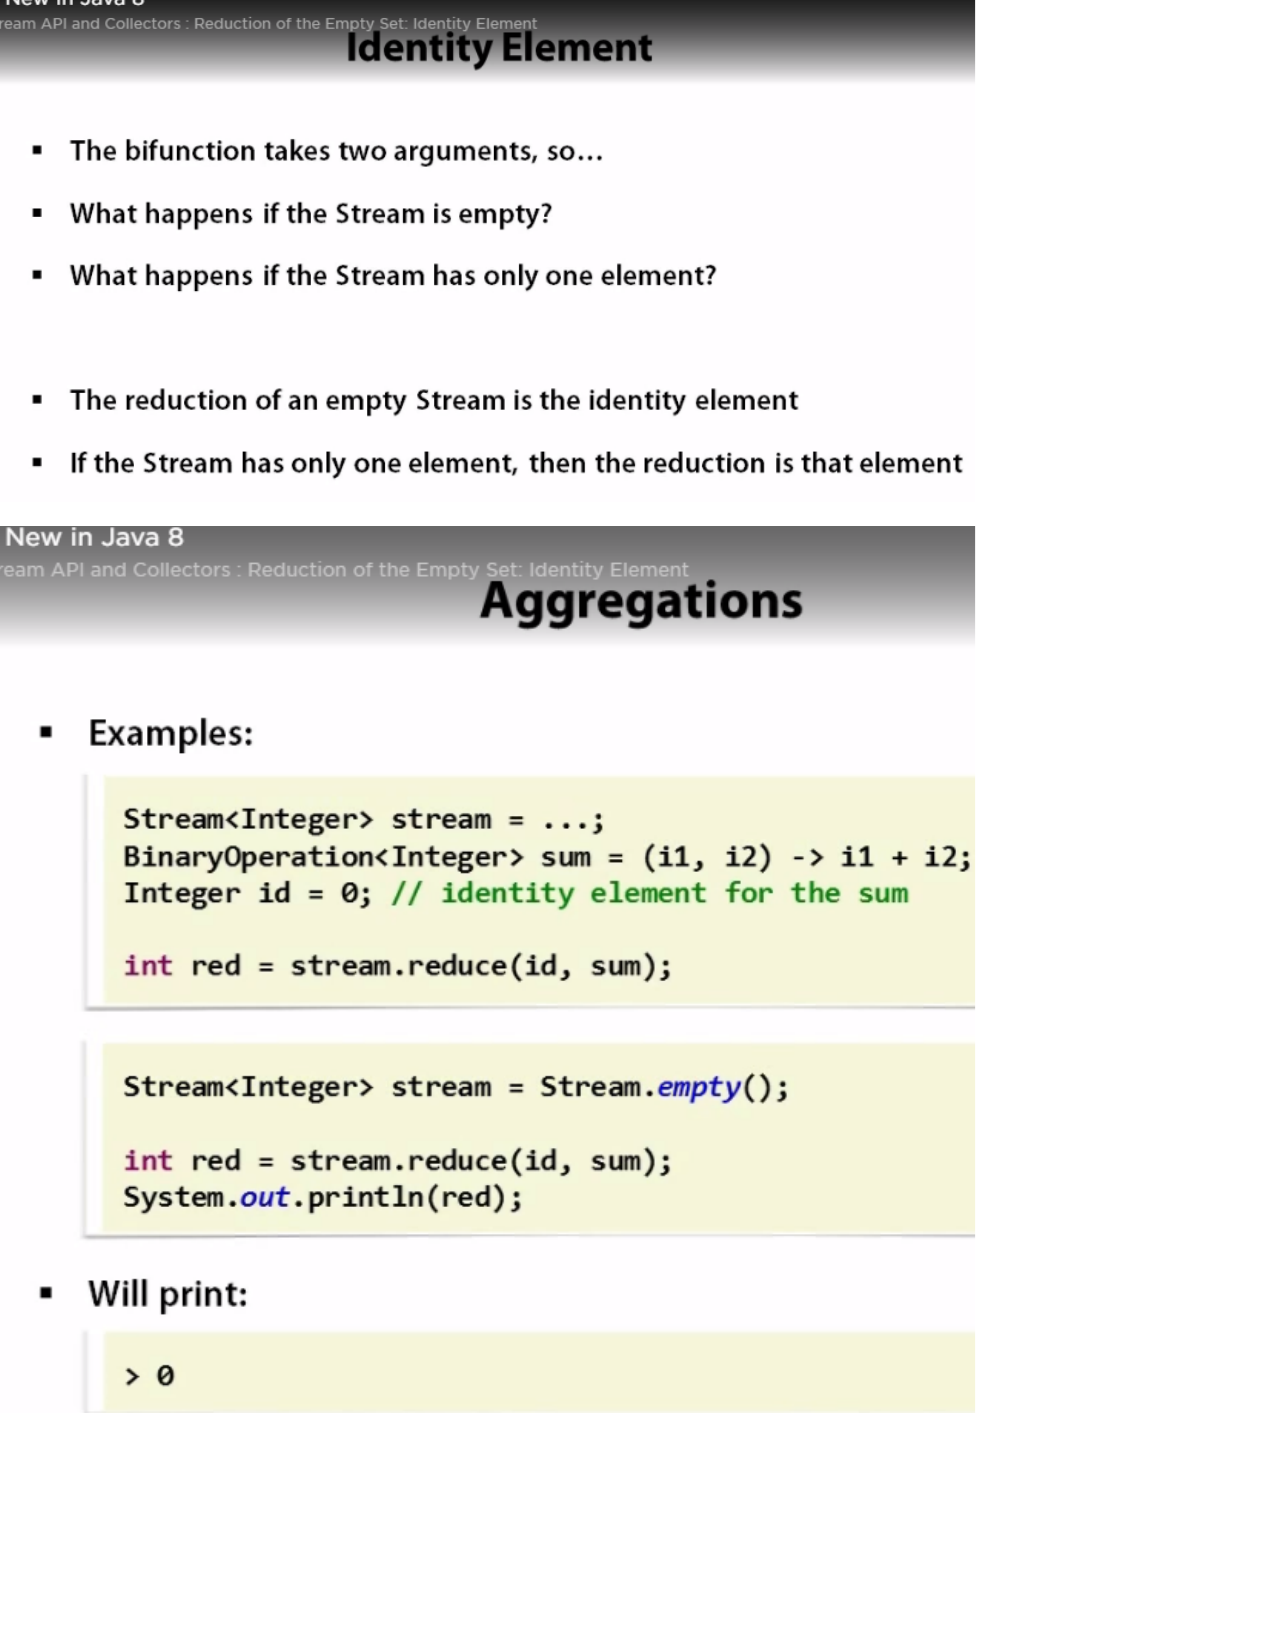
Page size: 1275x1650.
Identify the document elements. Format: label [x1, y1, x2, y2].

picture [0, 526, 976, 1413]
picture [0, 0, 976, 502]
